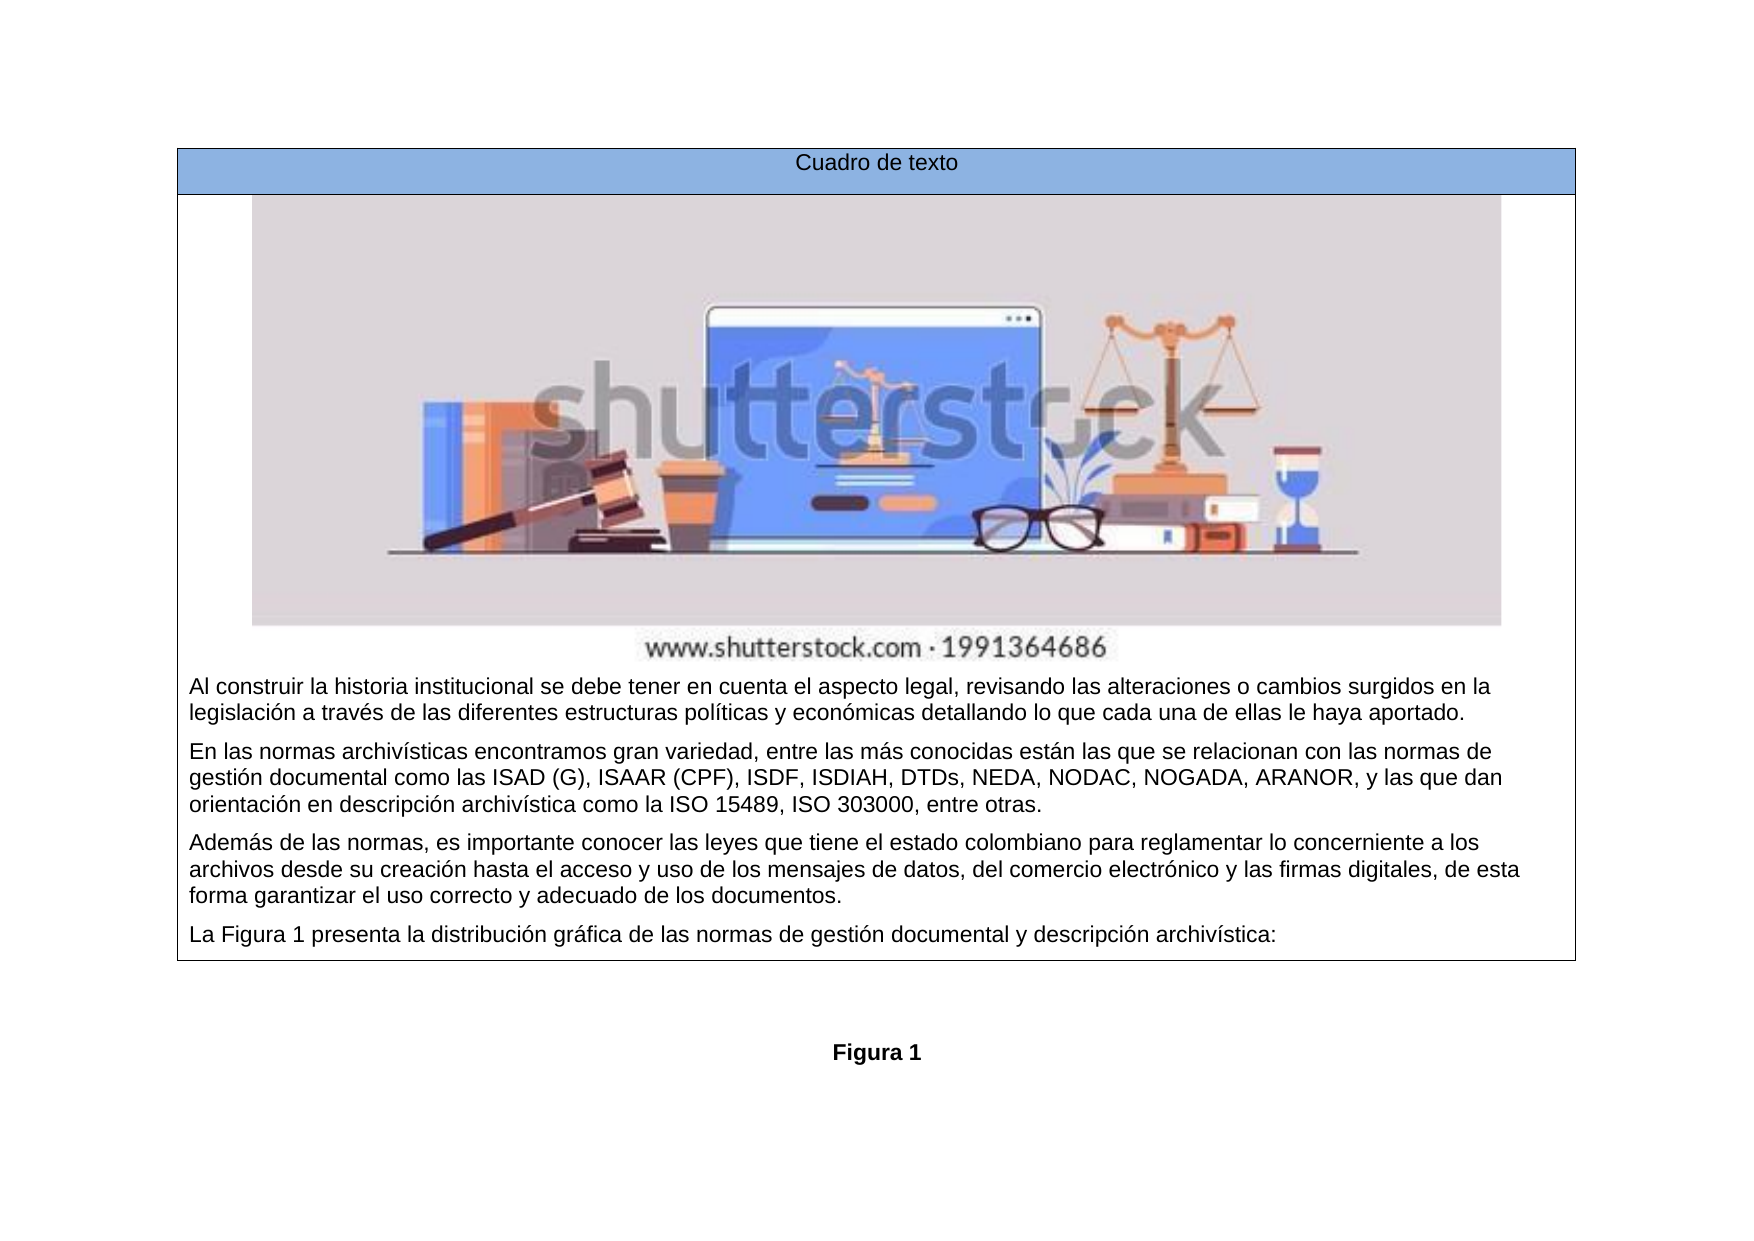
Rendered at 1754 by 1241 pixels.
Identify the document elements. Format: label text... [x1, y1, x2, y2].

text Figura 1 [177, 1038, 1577, 1065]
picture [252, 195, 1502, 668]
table_cell Al construir la historia institucional se debe tener en cuenta el aspecto legal, revisando las alteraciones o cambios surgidos en la legislación a través de las diferentes estructuras políticas y económicas detallando lo que cada una de ellas le haya aportado. En las normas archivísticas encontramos gran variedad, entre las más conocidas están las que se relacionan con las normas de gestión documental como las ISAD (G), ISAAR (CPF), ISDF, ISDIAH, DTDs, NEDA, NODAC, NOGADA, ARANOR, y las que dan orientación en descripción archivística como la ISO 15489, ISO 303000, entre otras. Además de las normas, es importante conocer las leyes que tiene el estado colombiano para reglamentar lo concerniente a los archivos desde su creación hasta el acceso y uso de los mensajes de datos, del comercio electrónico y las firmas digitales, de esta forma garantizar el uso correcto y adecuado de los documentos. La Figura 1 presenta la distribución gráfica de las normas de gestión documental y descripción archivística: [178, 195, 1575, 960]
table_header Cuadro de texto [178, 149, 1575, 194]
